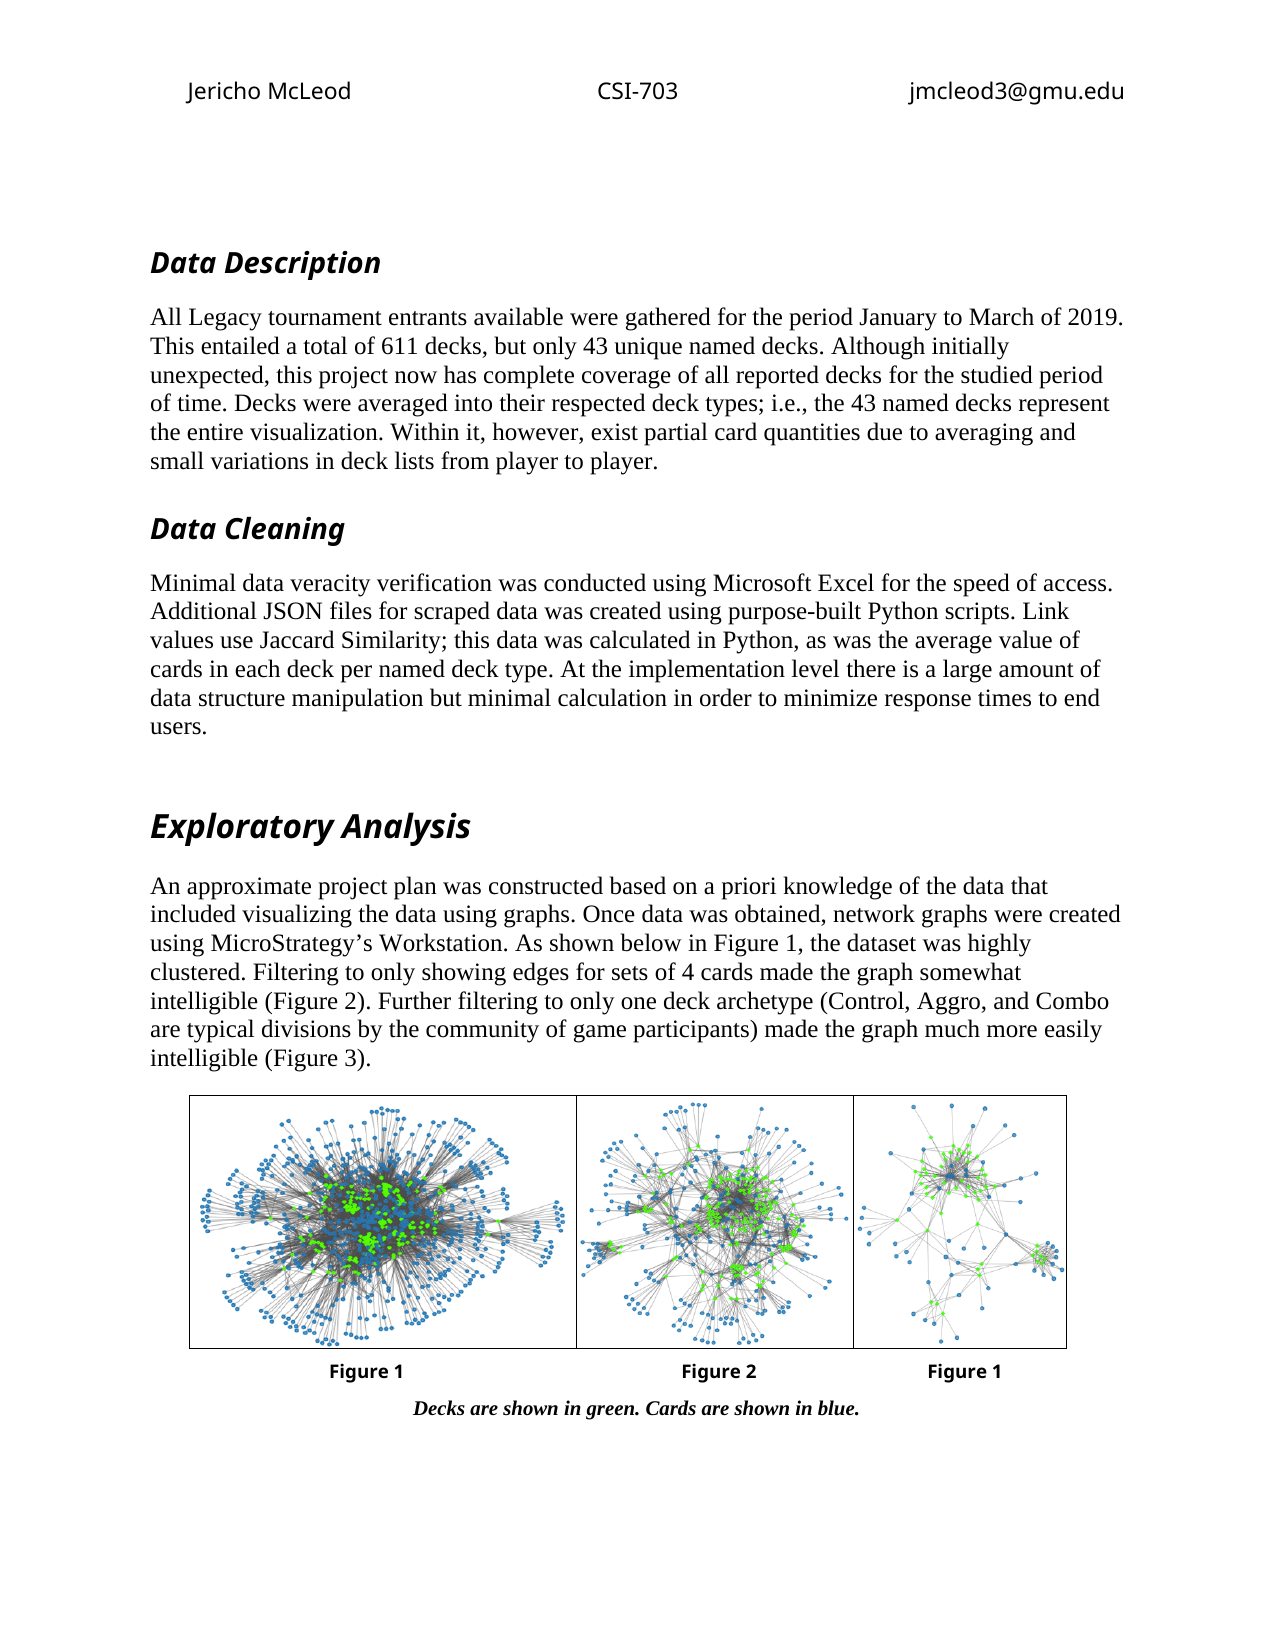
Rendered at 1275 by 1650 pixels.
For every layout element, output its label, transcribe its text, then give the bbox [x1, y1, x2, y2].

picture [190, 1096, 576, 1348]
text An approximate project plan was constructed based on a priori knowledge of the data that included visualizing the data using graphs. Once data was obtained, network graphs were created using MicroStrategy’s Workstation. As shown below in Figure 1, the dataset was highly clustered. Filtering to only showing edges for sets of 4 cards made the graph somewhat intelligible (Figure 2). Further filtering to only one deck archetype (Control, Aggro, and Combo are typical divisions by the community of game participants) made the graph much more easily intelligible (Figure 3). [150, 871, 1125, 1072]
text All Legacy tournament entrants available were gathered for the period January to March of 2019. This entailed a total of 611 decks, but only 43 unique named decks. Although initially unexpected, this project now has complete coverage of all reported decks for the studied period of time. Decks were averaged into their respected deck types; i.e., the 43 named decks represent the entire visualization. Within it, however, exist partial card quantities due to averaging and small variations in deck lists from player to player. [150, 302, 1125, 475]
subtitle Data Cleaning [150, 508, 1125, 548]
subtitle Exploratory Analysis [150, 803, 1125, 848]
text Minimal data veracity verification was conducted using Microsoft Excel for the speed of access. Additional JSON files for scraped data was created using purpose-built Python scripts. Link values use Jaccard Similarity; this data was calculated in Python, as was the average value of cards in each deck per named deck type. At the implementation level there is a large amount of data structure manipulation but minimal calculation in order to minimize response times to end users. [150, 568, 1125, 740]
subtitle Data Description [150, 243, 1125, 282]
picture [577, 1096, 853, 1348]
picture [854, 1096, 1066, 1348]
